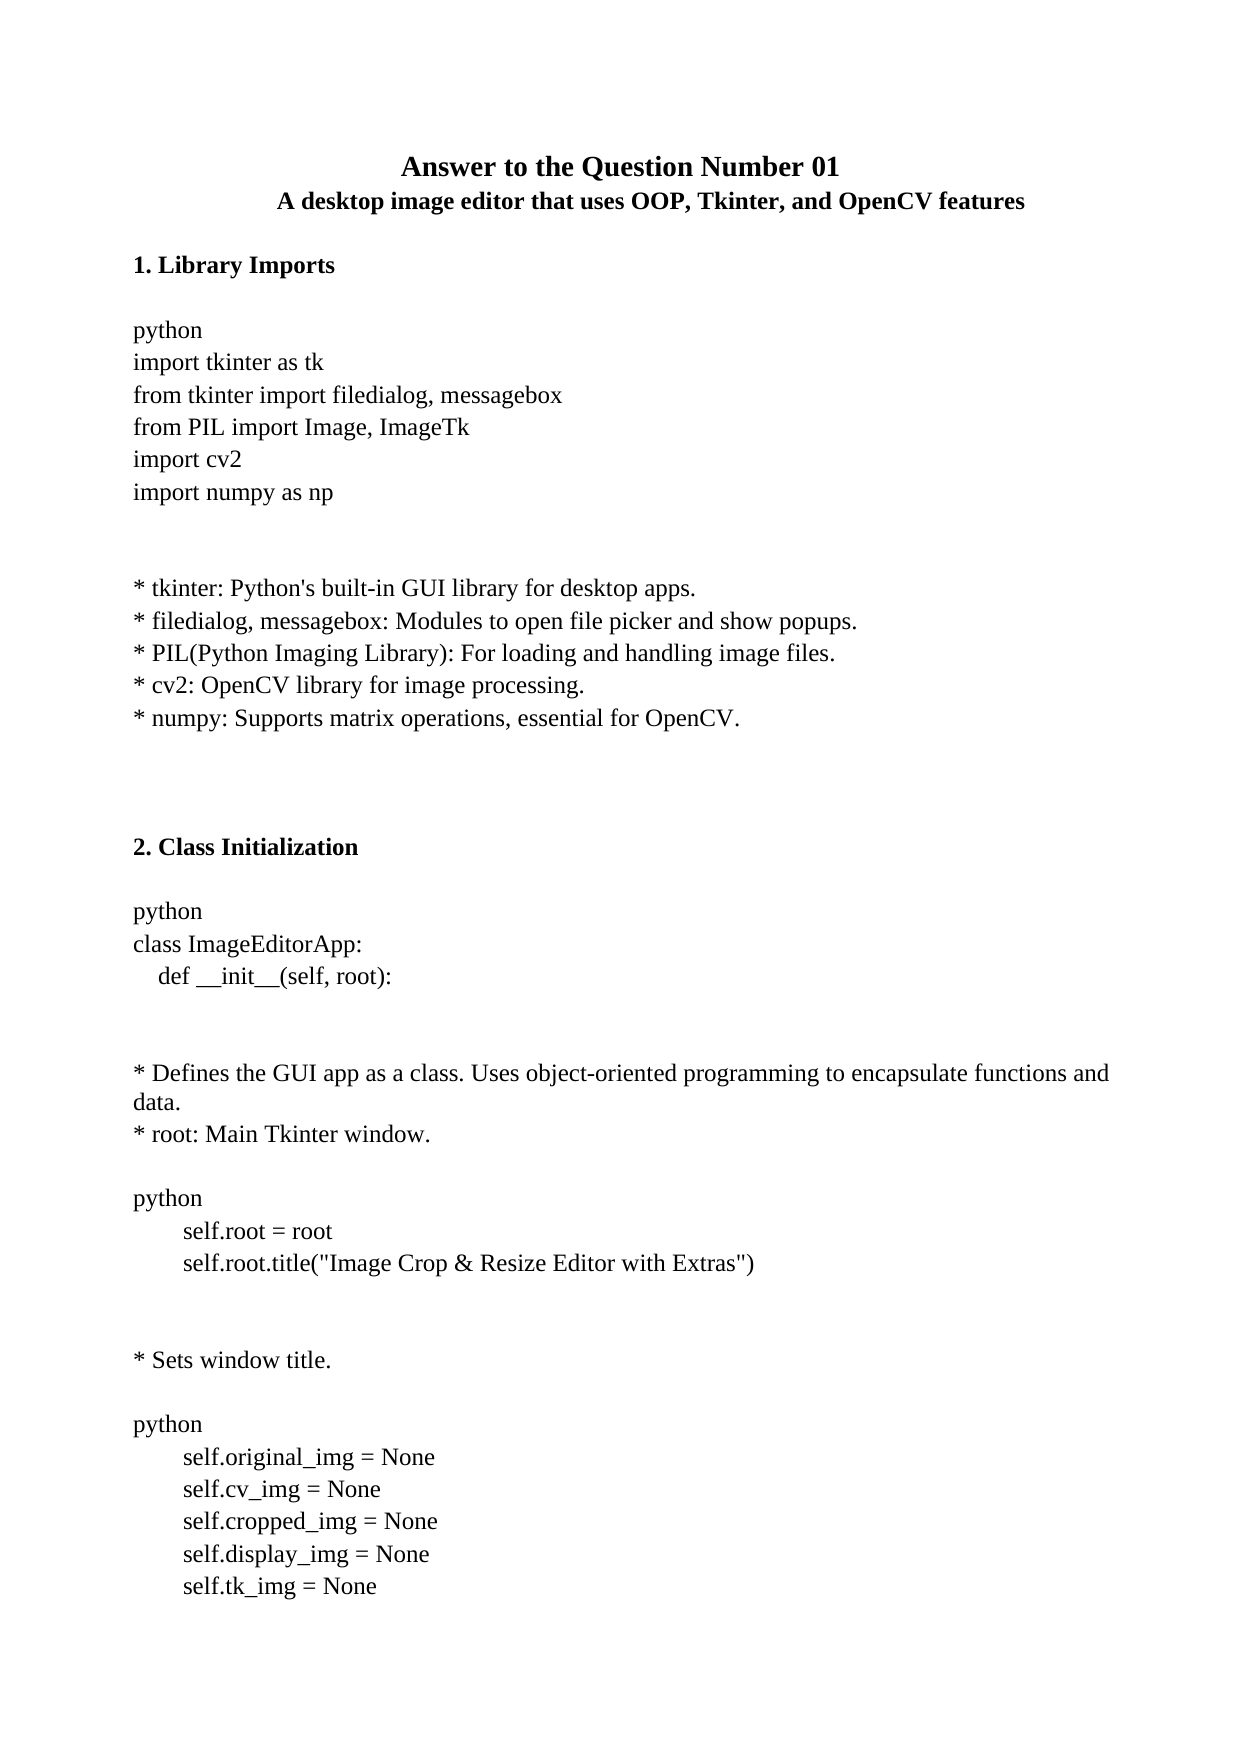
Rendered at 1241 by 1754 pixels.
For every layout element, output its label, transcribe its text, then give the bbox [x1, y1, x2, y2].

text * root: Main Tkinter window. [133, 1119, 1122, 1148]
text self.original_img = None [133, 1442, 1122, 1471]
text A desktop image editor that uses OOP, Tkinter, and OpenCV features [133, 186, 1122, 215]
text * Sets window title. [133, 1345, 1122, 1374]
text * tkinter: Python's built-in GUI library for desktop apps. [133, 573, 1122, 602]
text def __init__(self, root): [133, 961, 1122, 990]
text 2. Class Initialization [133, 832, 1122, 861]
text python [133, 1183, 1122, 1212]
text self.cv_img = None [133, 1474, 1122, 1503]
text * cv2: OpenCV library for image processing. [133, 670, 1122, 699]
text * numpy: Supports matrix operations, essential for OpenCV. [133, 703, 1122, 731]
text python [133, 1409, 1122, 1438]
text from PIL import Image, ImageTk [133, 412, 1122, 441]
text self.display_img = None [133, 1539, 1122, 1567]
text import tkinter as tk [133, 347, 1122, 376]
text self.root = root [133, 1216, 1122, 1244]
text class ImageEditorApp: [133, 929, 1122, 957]
text python [133, 896, 1122, 925]
subtitle Answer to the Question Number 01 [134, 149, 1107, 182]
text * Defines the GUI app as a class. Uses object-oriented programming to encapsulate functions and data. [133, 1058, 1122, 1115]
text python [133, 315, 1122, 344]
text self.root.title("Image Crop & Resize Editor with Extras") [133, 1248, 1122, 1277]
text self.cropped_img = None [133, 1506, 1122, 1535]
text import cv2 [133, 444, 1122, 473]
text * PIL(Python Imaging Library): For loading and handling image files. [133, 638, 1122, 667]
text from tkinter import filedialog, messagebox [133, 380, 1122, 408]
text import numpy as np [133, 477, 1122, 505]
text * filedialog, messagebox: Modules to open file picker and show popups. [133, 606, 1122, 634]
text 1. Library Imports [133, 251, 1122, 279]
text self.tk_img = None [133, 1571, 1122, 1600]
